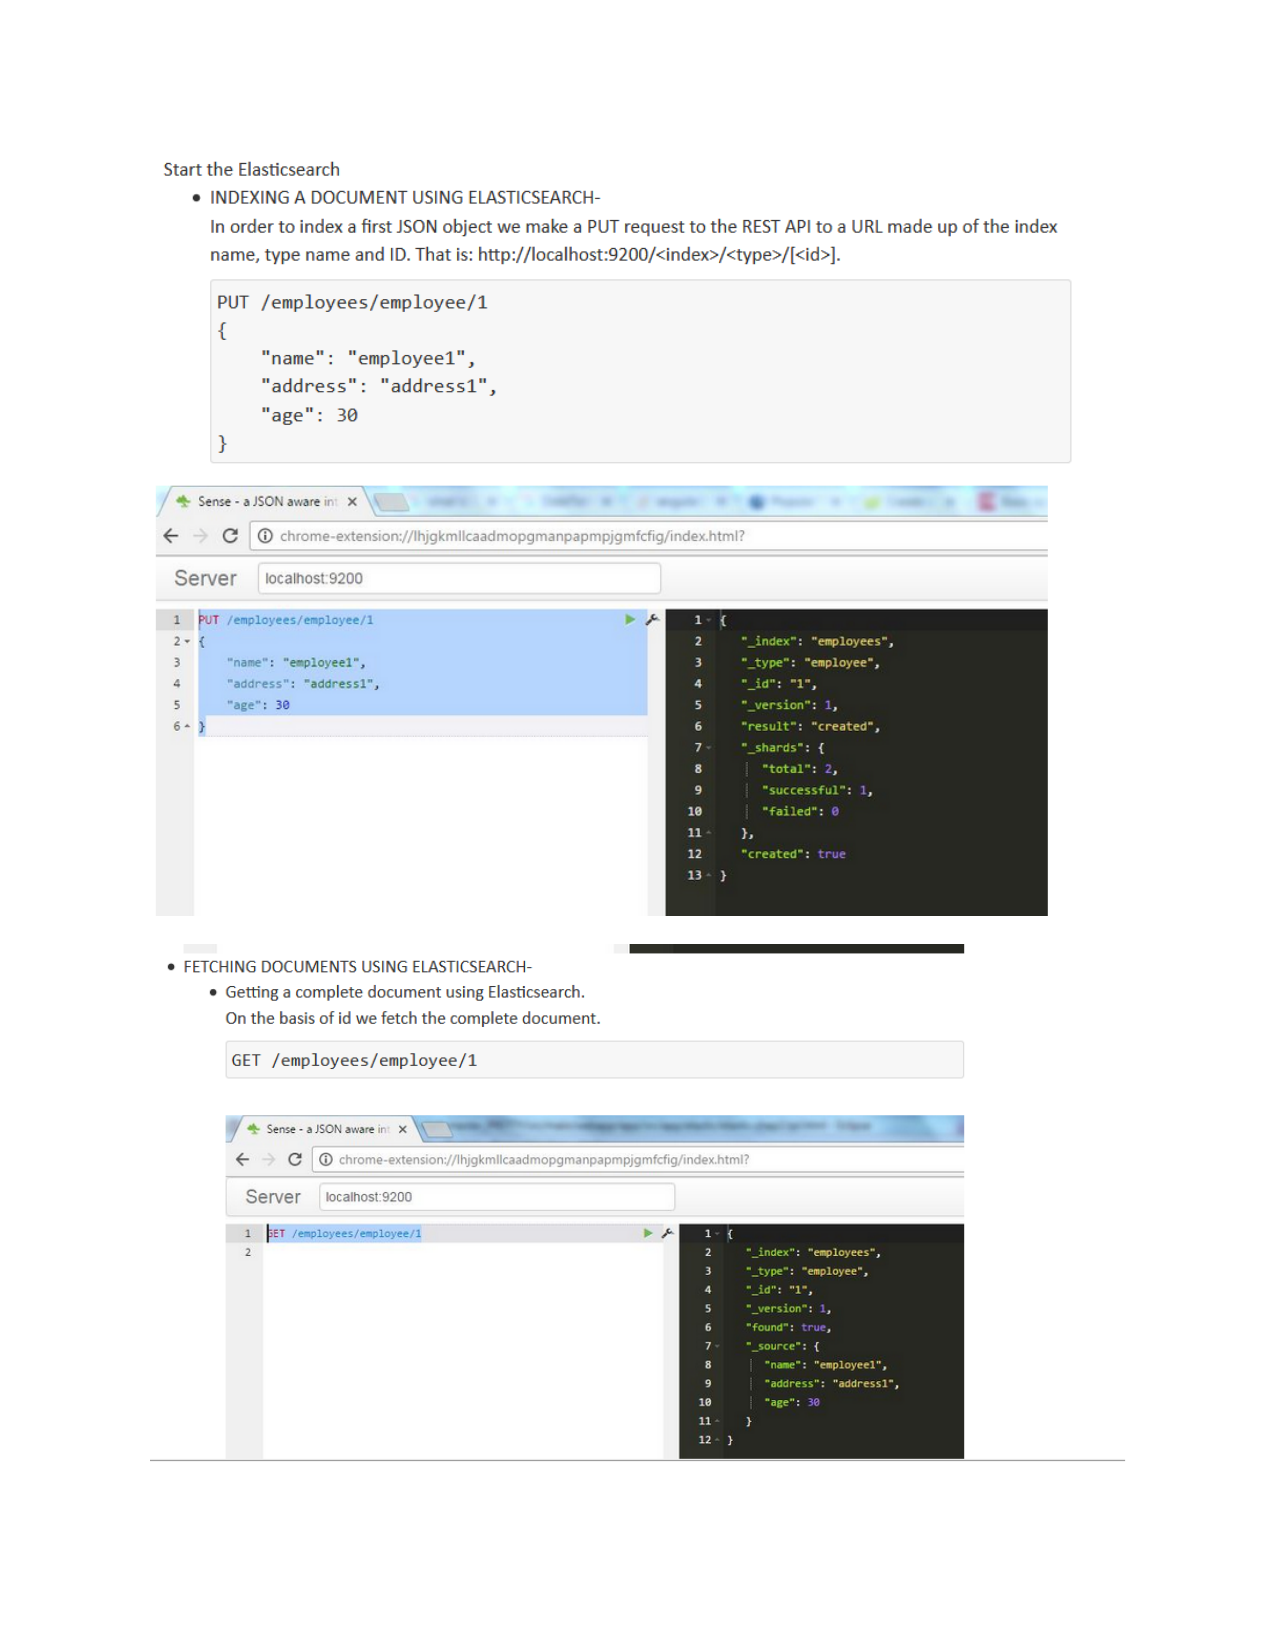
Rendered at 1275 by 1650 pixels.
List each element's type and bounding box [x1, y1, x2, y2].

picture [150, 944, 1125, 1462]
picture [150, 150, 1125, 916]
